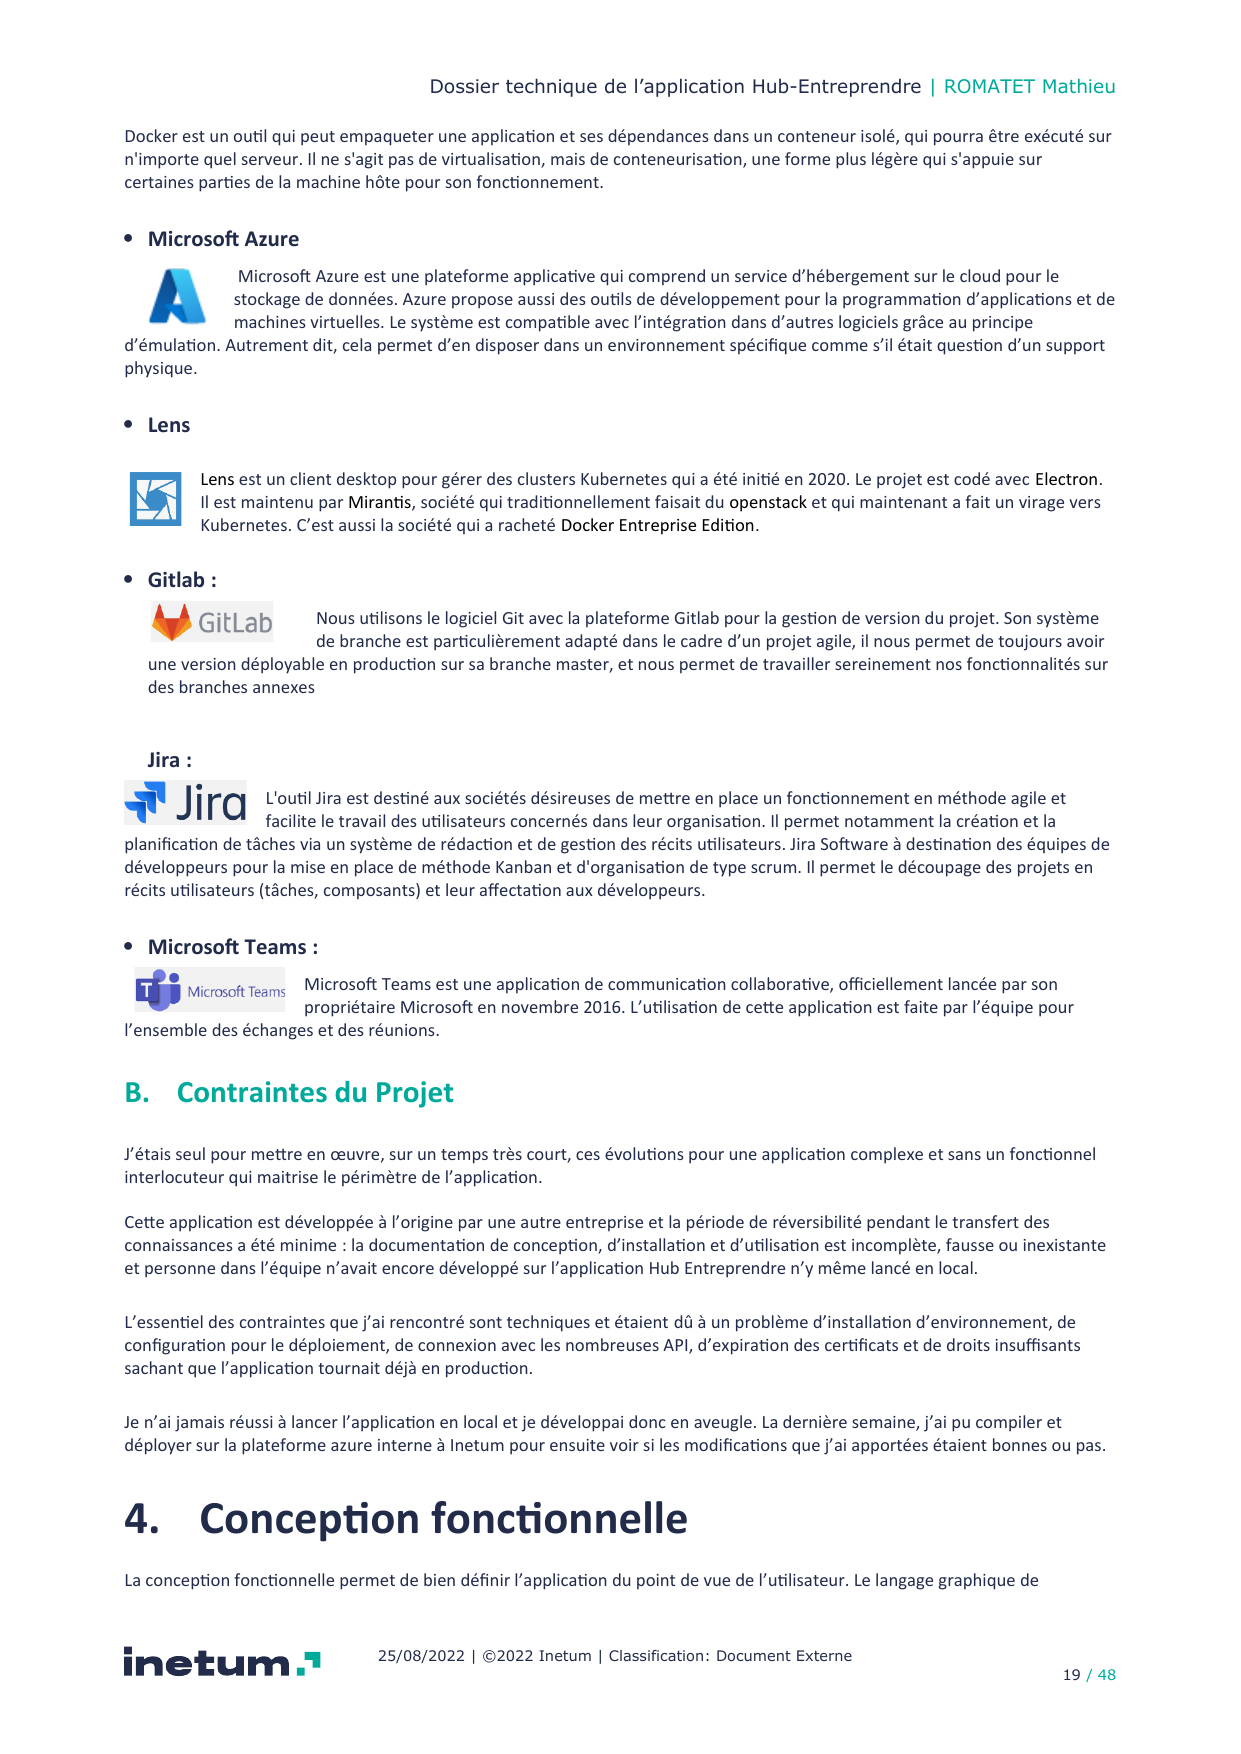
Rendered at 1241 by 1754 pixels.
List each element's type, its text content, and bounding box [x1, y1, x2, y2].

picture [134, 967, 286, 1012]
text Docker est un outil qui peut empaqueter une application et ses dépendances dans un conteneur isolé, qui pourra être exécuté sur n'importe quel serveur. Il ne s'agit pas de virtualisation, mais de conteneurisation, une forme plus légère qui s'appuie sur certaines parties de la machine hôte pour son fonctionnement. [124, 124, 1116, 193]
list Nous utilisons le logiciel Git avec la plateforme Gitlab pour la gestion de version du projet. Son système de branche est particulièrement adapté dans le cadre d’un projet agile, il nous permet de toujours avoir une version déployable en production sur sa branche master, et nous permet de travailler sereinement nos fonctionnalités sur des branches annexes [148, 606, 1116, 698]
list Lens [124, 410, 1116, 438]
text Microsoft Teams est une application de communication collaborative, officiellement lancée par son propriétaire Microsoft en novembre 2016. L’utilisation de cette application est faite par l’équipe pour l’ensemble des échanges et des réunions. [124, 972, 1116, 1041]
list Microsoft Azure [124, 224, 1116, 252]
subtitle Contraintes du Projet [124, 1072, 1116, 1111]
text L’essentiel des contraintes que j’ai rencontré sont techniques et étaient dû à un problème d’installation d’environnement, de configuration pour le déploiement, de connexion avec les nombreuses API, d’expiration des certificats et de droits insuffisants sachant que l’application tournait déjà en production. [124, 1311, 1116, 1379]
list Gitlab : [124, 566, 1116, 593]
picture [124, 780, 247, 825]
picture [139, 267, 215, 329]
picture [128, 470, 182, 524]
subtitle Conception fonctionnelle [124, 1488, 1116, 1545]
text Lens est un client desktop pour gérer des clusters Kubernetes qui a été initié en 2020. Le projet est codé avec Electron. Il est maintenu par Mirantis, société qui traditionnellement faisait du openstack et qui maintenant a fait un virage vers Kubernetes. C’est aussi la société qui a racheté Docker Entreprise Edition. [124, 468, 1116, 536]
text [124, 1545, 1116, 1591]
list Microsoft Teams : [124, 932, 1116, 960]
list Jira : [148, 746, 1116, 774]
text Microsoft Azure est une plateforme applicative qui comprend un service d’hébergement sur le cloud pour le stockage de données. Azure propose aussi des outils de développement pour la programmation d’applications et de machines virtuelles. Le système est compatible avec l’intégration dans d’autres logiciels grâce au principe d’émulation. Autrement dit, cela permet d’en disposer dans un environnement spécifique comme s’il était question d’un support physique. [124, 264, 1116, 379]
text J’étais seul pour mettre en œuvre, sur un temps très court, ces évolutions pour une application complexe et sans un fonctionnel interlocuteur qui maitrise le périmètre de l’application. Cette application est développée à l’origine par une autre entreprise et la période de réversibilité pendant le transfert des connaissances a été minime : la documentation de conception, d’installation et d’utilisation est incomplète, fausse ou inexistante et personne dans l’équipe n’avait encore développé sur l’application Hub Entreprendre n’y même lancé en local. [124, 1142, 1116, 1279]
picture [151, 601, 274, 642]
text Je n’ai jamais réussi à lancer l’application en local et je développai donc en aveugle. La dernière semaine, j’ai pu compiler et déployer sur la plateforme azure interne à Inetum pour ensuite voir si les modifications que j’ai apportées étaient bonnes ou pas. [124, 1411, 1116, 1456]
text L'outil Jira est destiné aux sociétés désireuses de mettre en place un fonctionnement en méthode agile et facilite le travail des utilisateurs concernés dans leur organisation. Il permet notamment la création et la planification de tâches via un système de rédaction et de gestion des récits utilisateurs. Jira Software à destination des équipes de développeurs pour la mise en place de méthode Kanban et d'organisation de type scrum. Il permet le découpage des projets en récits utilisateurs (tâches, composants) et leur affectation aux développeurs. [124, 786, 1116, 901]
